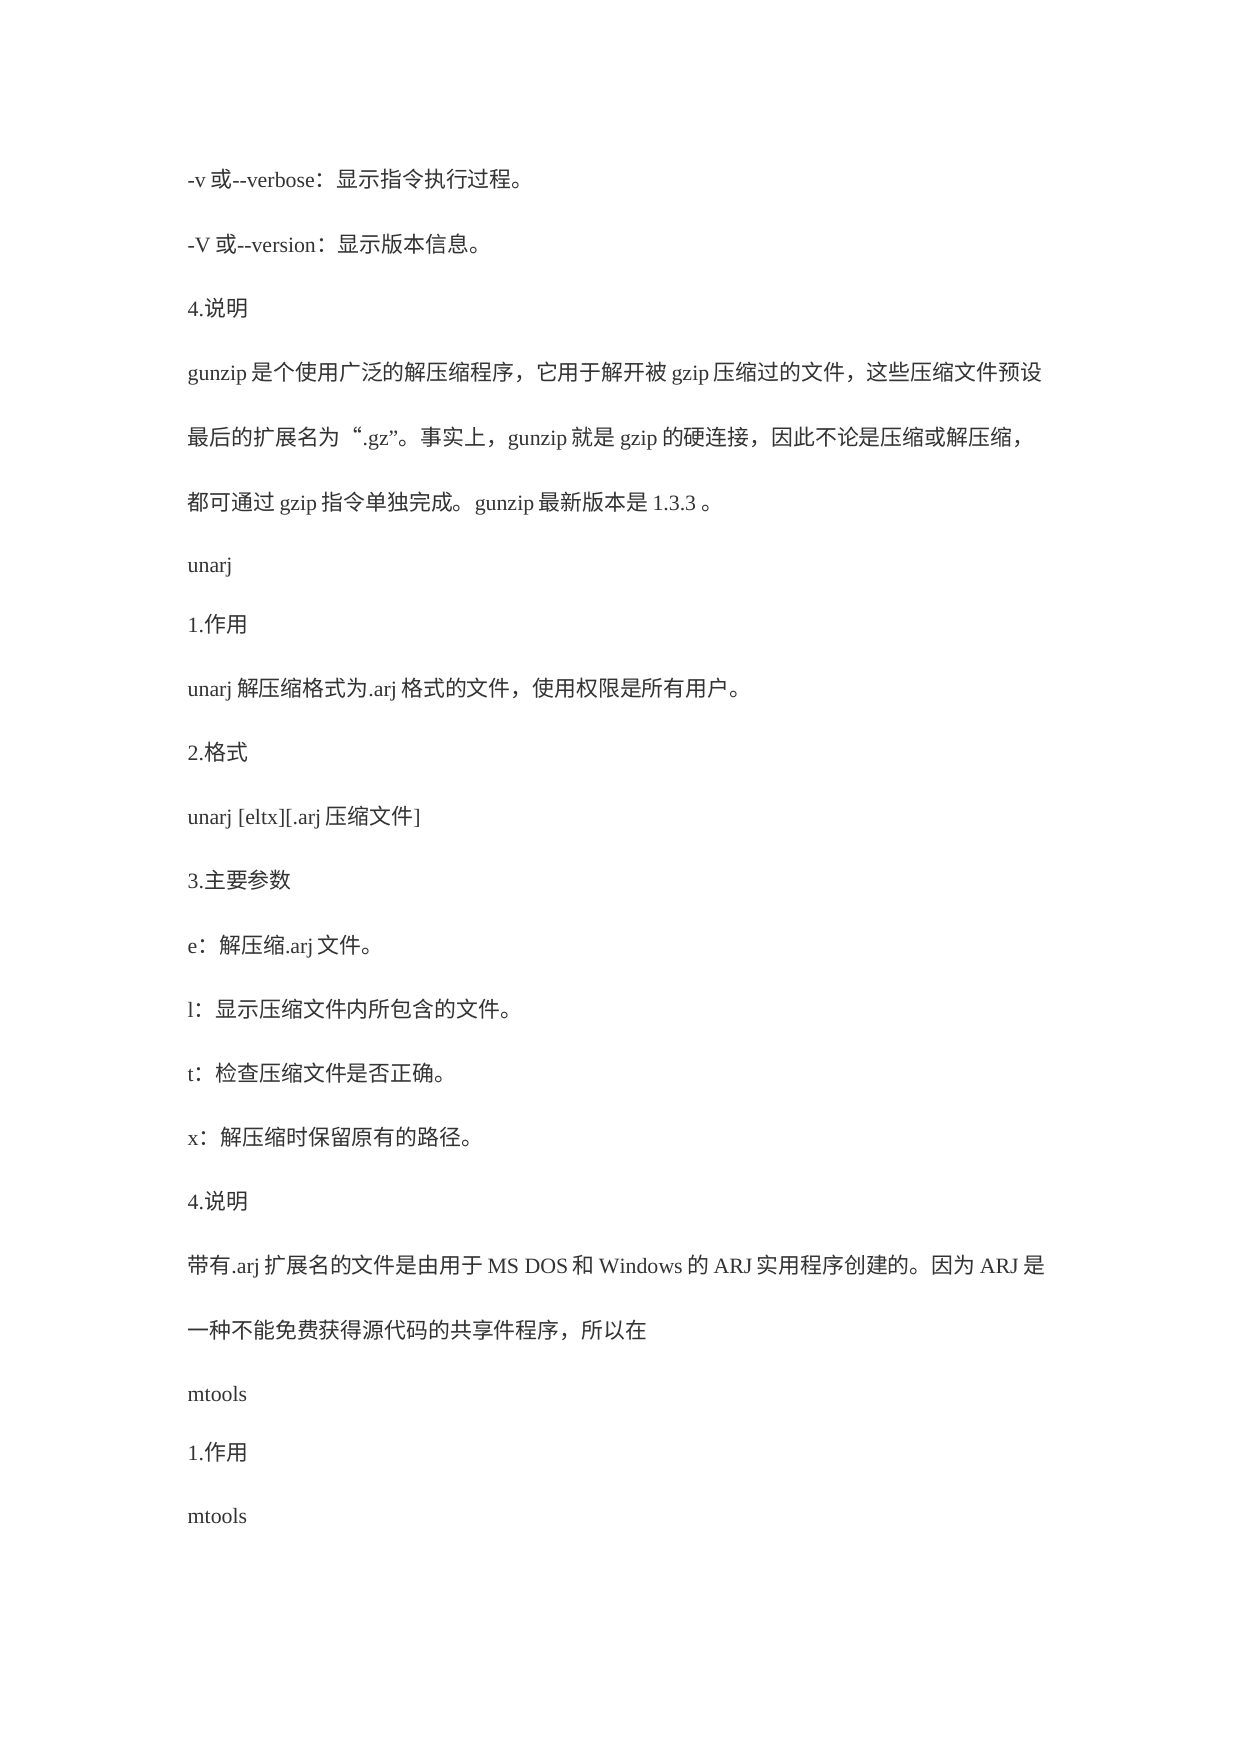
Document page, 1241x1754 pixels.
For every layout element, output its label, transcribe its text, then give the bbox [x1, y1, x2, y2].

text -V或--version：显示版本信息。 [187, 226, 1053, 259]
text 4.说明 [187, 290, 1053, 323]
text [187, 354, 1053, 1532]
text -v或--verbose：显示指令执行过程。 [187, 162, 1053, 194]
